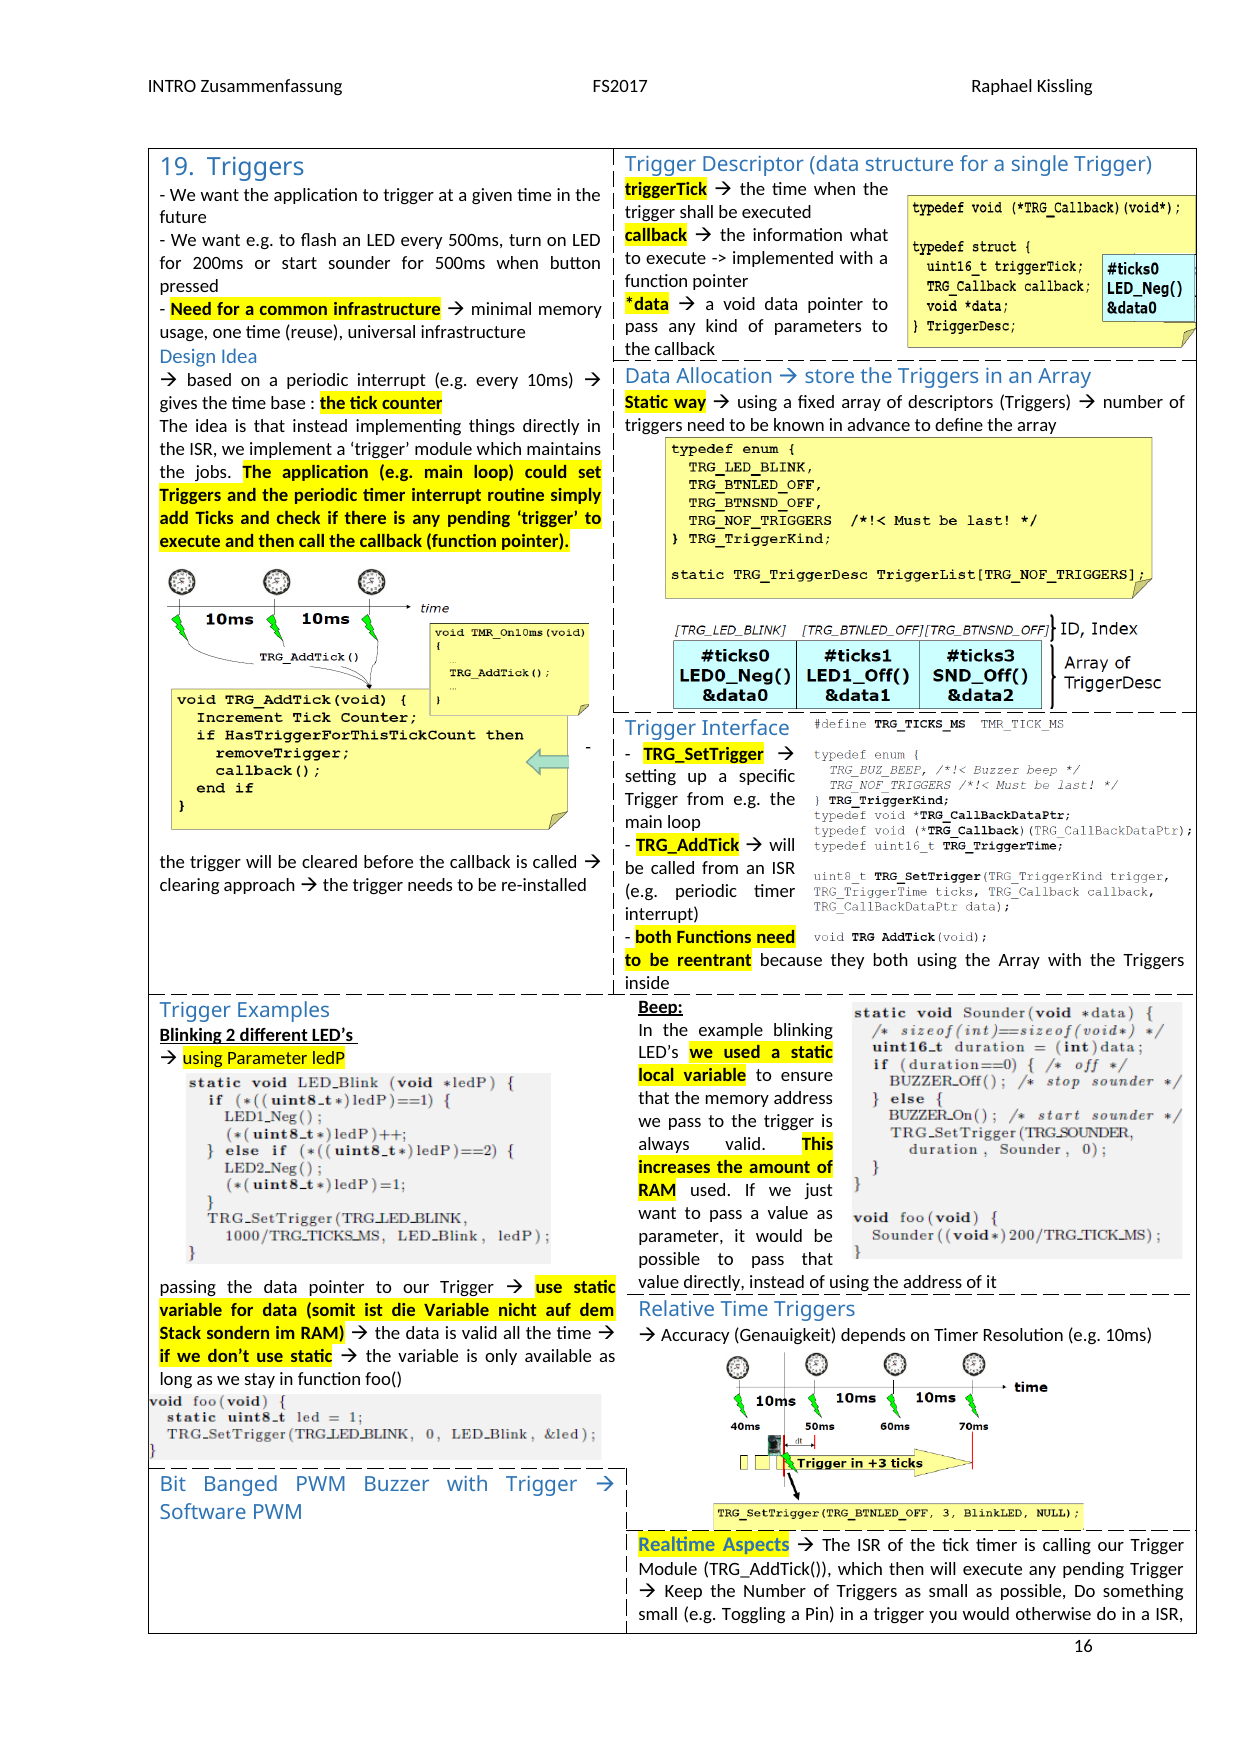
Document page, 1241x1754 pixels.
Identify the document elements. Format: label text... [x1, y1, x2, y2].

picture [664, 437, 1161, 709]
picture [711, 1350, 1084, 1529]
picture [185, 1073, 551, 1264]
table_cell Trigger Interface - TRG_SetTrigger setting up a specific Trigger from e.g. the main loop - TRG_AddTick will be called from an ISR (e.g. periodic timer interrupt) - both Functions need to be reentrant because they both using the Array with the Triggers inside [613, 712, 1196, 994]
table_cell Trigger Examples Blinking 2 different LED’s using Parameter ledP passing the data pointer to our Trigger use static variable for data (somit ist die Variable nicht auf dem Stack sondern im RAM) the data is valid all the time if we don’t use static the variable is only available as long as we stay in function foo() [149, 994, 627, 1468]
picture [814, 716, 1193, 942]
table_cell Data Allocation store the Triggers in an Array Static way using a fixed array of descriptors (Triggers) number of triggers need to be known in advance to define the array [613, 360, 1196, 712]
table_header Triggers - We want the application to trigger at a given time in the future - We want e.g. to flash an LED every 500ms, turn on LED for 200ms or start sounder for 500ms when button pressed - Need for a common infrastructure minimal memory usage, one time (reuse), universal infrastructure Design Idea based on a periodic interrupt (e.g. every 10ms) gives the time base : the tick counter The idea is that instead implementing things directly in the ISR, we implement a ‘trigger’ module which maintains the jobs. The application (e.g. main loop) could set Triggers and the periodic timer interrupt routine simply add Ticks and check if there is any pending ‘trigger’ to execute and then call the callback (function pointer). - the trigger will be cleared before the callback is called clearing approach the trigger needs to be re-installed [149, 149, 613, 994]
picture [148, 1394, 602, 1460]
picture [907, 194, 1196, 348]
picture [167, 564, 589, 831]
picture [851, 1002, 1183, 1259]
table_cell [627, 1530, 1196, 1633]
table_cell Beep: In the example blinking LED’s we used a static local variable to ensure that the memory address we pass to the trigger is always valid. This increases the amount of RAM used. If we just want to pass a value as parameter, it would be possible to pass that value directly, instead of using the address of it [627, 994, 1196, 1293]
table_cell Relative Time Triggers Accuracy (Genauigkeit) depends on Timer Resolution (e.g. 10ms) [627, 1294, 1196, 1530]
table_header Trigger Descriptor (data structure for a single Trigger) triggerTick the time when the trigger shall be executed callback the information what to execute -> implemented with a function pointer *data a void data pointer to pass any kind of parameters to the callback [613, 149, 1196, 360]
table_cell Bit Banged PWM Buzzer with Trigger Software PWM [149, 1468, 627, 1633]
